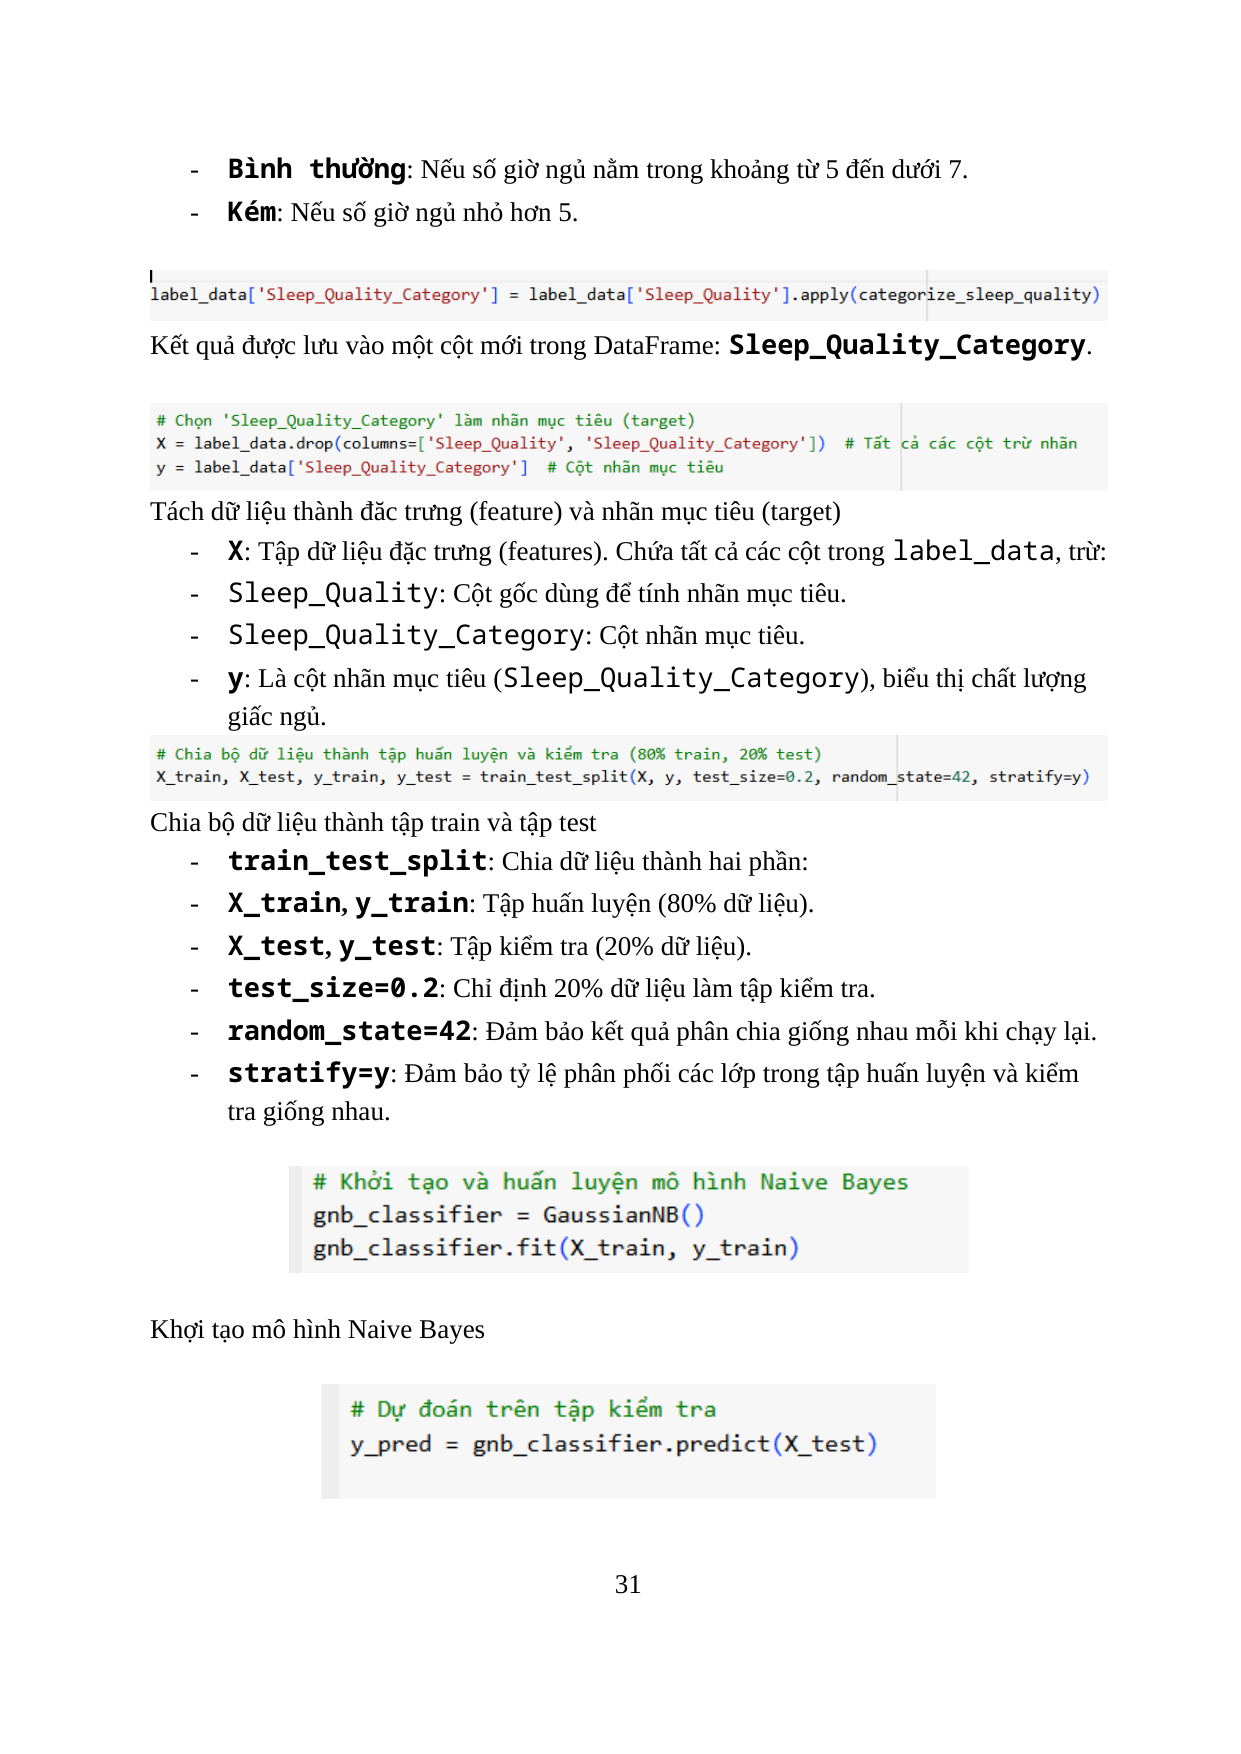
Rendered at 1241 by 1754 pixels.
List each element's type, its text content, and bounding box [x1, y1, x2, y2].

text Chia bộ dữ liệu thành tập train và tập test [150, 806, 1107, 837]
list Sleep_Quality: Cột gốc dùng để tính nhãn mục tiêu. [190, 573, 1107, 610]
list test_size=0.2: Chỉ định 20% dữ liệu làm tập kiểm tra. [190, 968, 1107, 1005]
picture [150, 270, 1108, 321]
list train_test_split: Chia dữ liệu thành hai phần: [190, 841, 1107, 878]
picture [150, 735, 1108, 801]
text Khợi tạo mô hình Naive Bayes [150, 1313, 1107, 1344]
list random_state=42: Đảm bảo kết quả phân chia giống nhau mỗi khi chạy lại. [190, 1011, 1107, 1048]
list Bình thường: Nếu số giờ ngủ nằm trong khoảng từ 5 đến dưới 7. [190, 150, 1107, 187]
list Sleep_Quality_Category: Cột nhãn mục tiêu. [190, 616, 1107, 653]
list Kém: Nếu số giờ ngủ nhỏ hơn 5. [190, 192, 1107, 229]
list X: Tập dữ liệu đặc trưng (features). Chứa tất cả các cột trong label_data, trừ: [190, 531, 1107, 568]
picture [150, 403, 1108, 491]
list X_train, y_train: Tập huấn luyện (80% dữ liệu). [190, 884, 1107, 921]
picture [321, 1384, 936, 1499]
picture [288, 1166, 969, 1273]
text Tách dữ liệu thành đăc trưng (feature) và nhãn mục tiêu (target) [150, 495, 1107, 526]
list stratify=y: Đảm bảo tỷ lệ phân phối các lớp trong tập huấn luyện và kiểm tra giống nhau. [190, 1053, 1107, 1126]
list y: Là cột nhãn mục tiêu (Sleep_Quality_Category), biểu thị chất lượng giấc ngủ. [190, 658, 1107, 731]
list X_test, y_test: Tập kiểm tra (20% dữ liệu). [190, 926, 1107, 963]
text Kết quả được lưu vào một cột mới trong DataFrame: Sleep_Quality_Category. [150, 325, 1107, 362]
